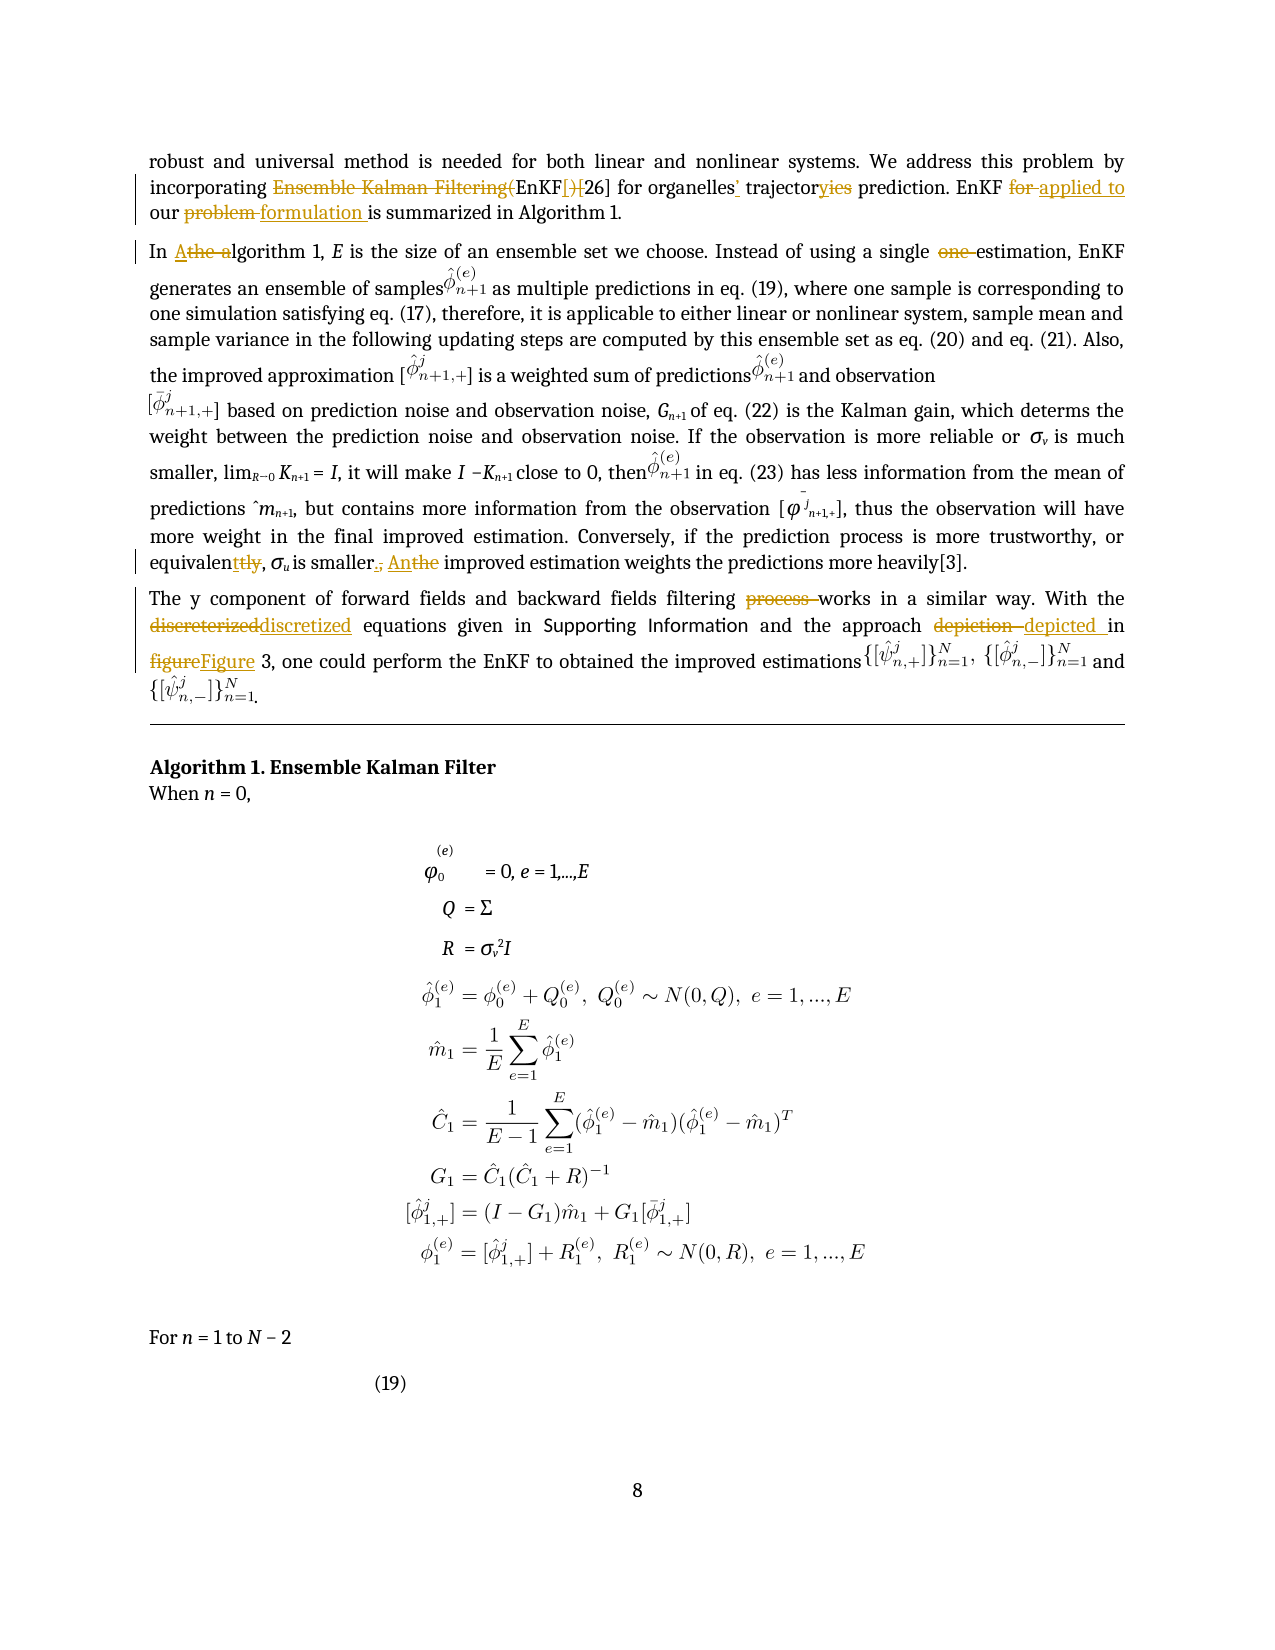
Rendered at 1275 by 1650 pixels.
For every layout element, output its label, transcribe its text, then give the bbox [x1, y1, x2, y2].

text (19) [374, 1371, 1125, 1395]
picture [751, 352, 794, 383]
text In lgorithm 1, E is the size of an ensemble set we choose. Instead of using a single estimation, EnKF generates an ensemble of samples as multiple predictions in eq. (19), where one sample is corresponding to one simulation satisfying eq. (17), therefore, it is applicable to either linear or nonlinear system, sample mean and sample variance in the following updating steps are computed by this ensemble set as eq. (20) and eq. (21). Also, the improved approximation [] is a weighted sum of predictions and observation [148, 240, 1125, 388]
list = Σ [442, 897, 1125, 921]
text ] based on prediction noise and observation noise, Gn+1 of eq. (22) is the Kalman gain, which determs the weight between the prediction noise and observation noise. If the observation is more reliable or σv is much smaller, limR→0 Kn+1 = I, it will make I −Kn+1 close to 0, then in eq. (23) has less information from the mean of predictions ˆmn+1, but contains more information from the observation [φ¯jn+1,+], thus the observation will have more weight in the final improved estimation. Conversely, if the prediction process is more trustworthy, or equivalen, σu is smaller improved estimation weights the predictions more heavily[3]. [148, 389, 1125, 574]
picture [443, 265, 486, 296]
text The y component of forward fields and backward fields filtering works in a similar way. With the equations given in Supporting Information and the approach in 3, one could perform the EnKF to obtained the improved estimations and. [148, 587, 1125, 709]
picture [148, 389, 213, 418]
picture [863, 639, 1087, 669]
text φ0 = 0, e = 1,...,E [150, 860, 1125, 884]
text robust and universal method is needed for both linear and nonlinear systems. We address this problem by incorporating EnKF26] for organelles trajector prediction. EnKF our is summarized in Algorithm 1. [148, 150, 1125, 224]
text Algorithm 1. Ensemble Kalman Filter [150, 755, 1125, 779]
text (e) [436, 842, 1125, 859]
picture [420, 1236, 865, 1267]
text When n = 0, [148, 782, 1125, 806]
picture [647, 449, 690, 480]
picture [149, 674, 254, 704]
picture [407, 979, 851, 1227]
picture [406, 353, 467, 383]
list = σv2I [442, 936, 1125, 960]
text For n = 1 to N − 2 [148, 1326, 1125, 1349]
